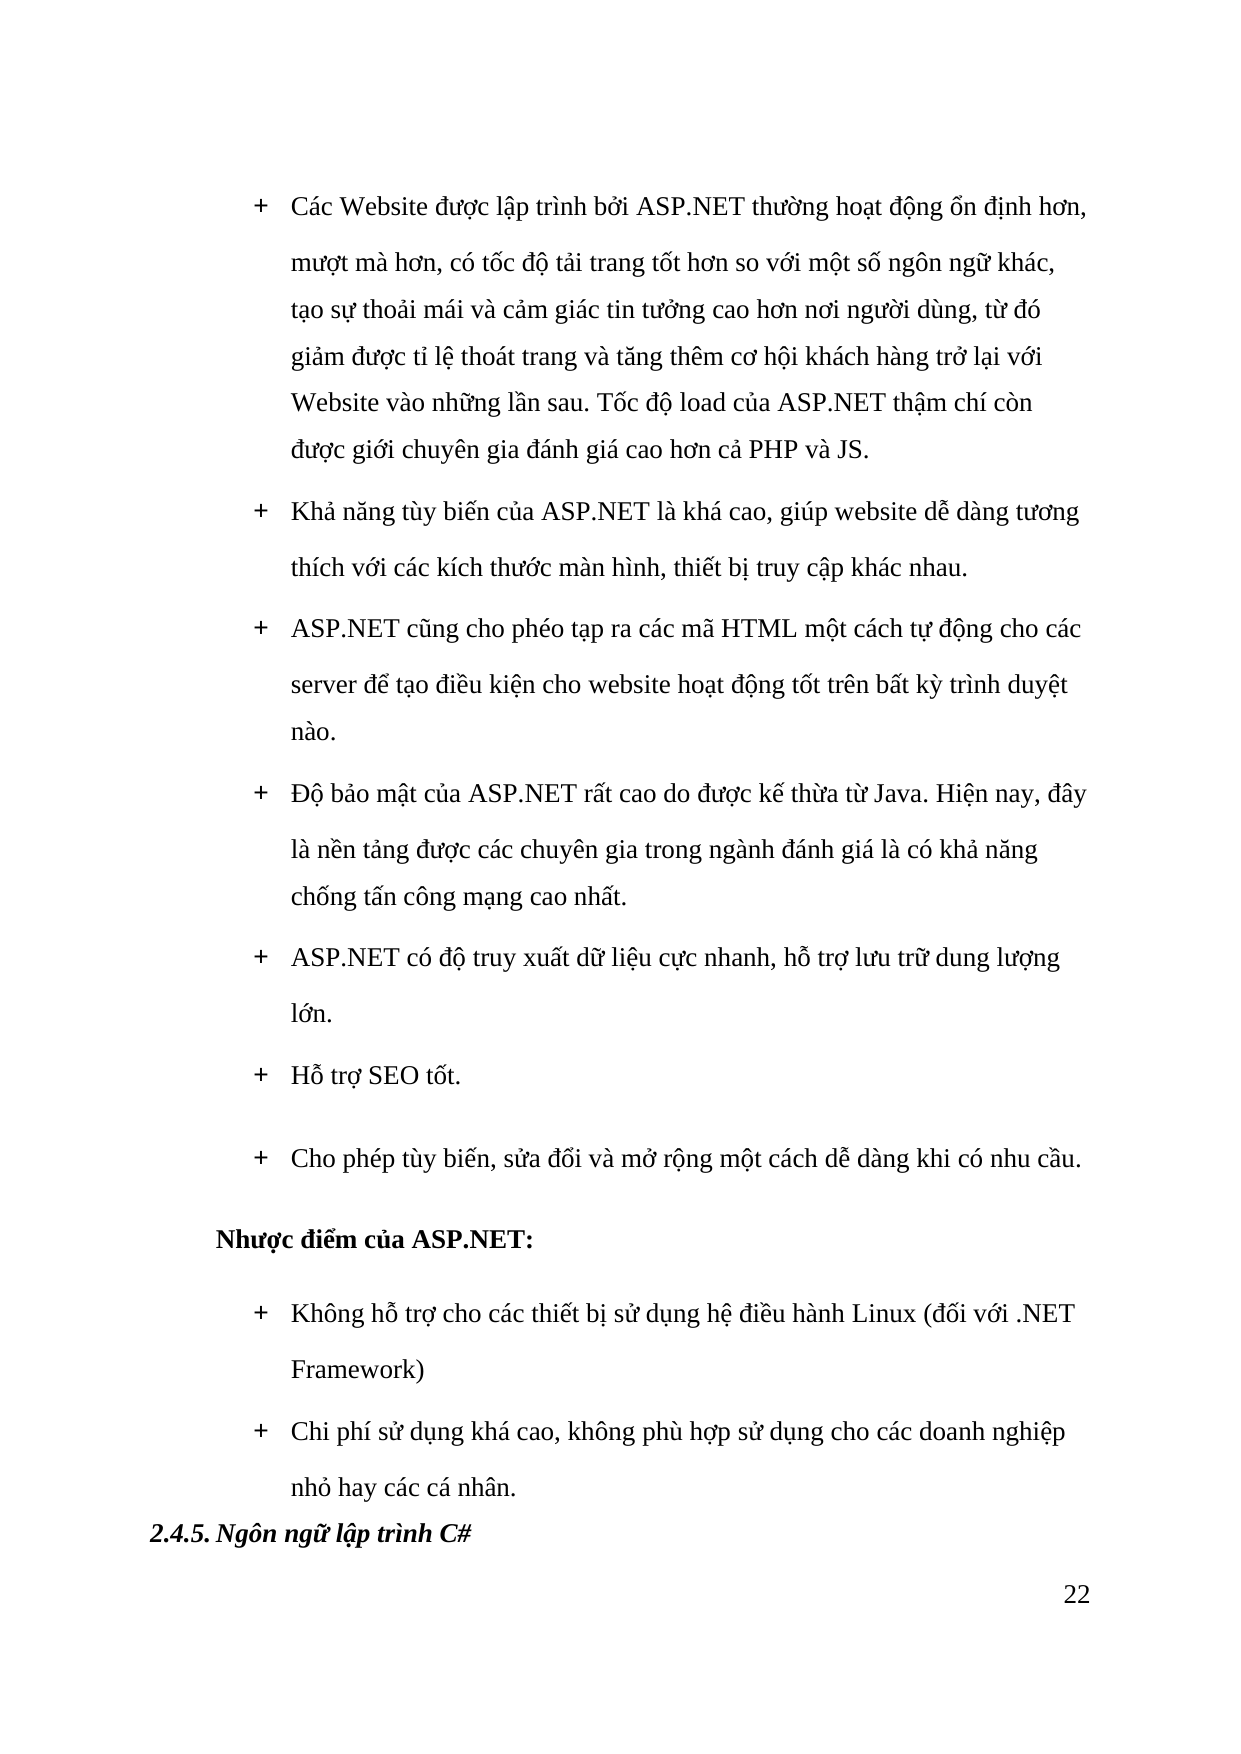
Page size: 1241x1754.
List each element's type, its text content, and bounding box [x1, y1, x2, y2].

list Độ bảo mật của ASP.NET rất cao do được kế thừa từ Java. Hiện nay, đây là nền tảng được các chuyên gia trong ngành đánh giá là có khả năng chống tấn công mạng cao nhất. [253, 762, 1090, 911]
list Hỗ trợ SEO tốt. [253, 1044, 1090, 1099]
list Ngôn ngữ lập trình C# [150, 1517, 1090, 1549]
text Nhược điểm của ASP.NET: [150, 1223, 1090, 1254]
list Chi phí sử dụng khá cao, không phù hợp sử dụng cho các doanh nghiệp nhỏ hay các cá nhân. [253, 1400, 1090, 1502]
list ASP.NET cũng cho phéo tạp ra các mã HTML một cách tự động cho các server để tạo điều kiện cho website hoạt động tốt trên bất kỳ trình duyệt nào. [253, 597, 1090, 746]
list ASP.NET có độ truy xuất dữ liệu cực nhanh, hỗ trợ lưu trữ dung lượng lớn. [253, 926, 1090, 1028]
list Khả năng tùy biến của ASP.NET là khá cao, giúp website dễ dàng tương thích với các kích thước màn hình, thiết bị truy cập khác nhau. [253, 480, 1090, 582]
list Các Website được lập trình bởi ASP.NET thường hoạt động ổn định hơn, mượt mà hơn, có tốc độ tải trang tốt hơn so với một số ngôn ngữ khác, tạo sự thoải mái và cảm giác tin tưởng cao hơn nơi người dùng, từ đó giảm được tỉ lệ thoát trang và tăng thêm cơ hội khách hàng trở lại với Website vào những lần sau. Tốc độ load của ASP.NET thậm chí còn được giới chuyên gia đánh giá cao hơn cả PHP và JS. [253, 175, 1090, 464]
list Cho phép tùy biến, sửa đổi và mở rộng một cách dễ dàng khi có nhu cầu. [253, 1127, 1090, 1183]
list Không hỗ trợ cho các thiết bị sử dụng hệ điều hành Linux (đối với .NET Framework) [253, 1282, 1090, 1384]
